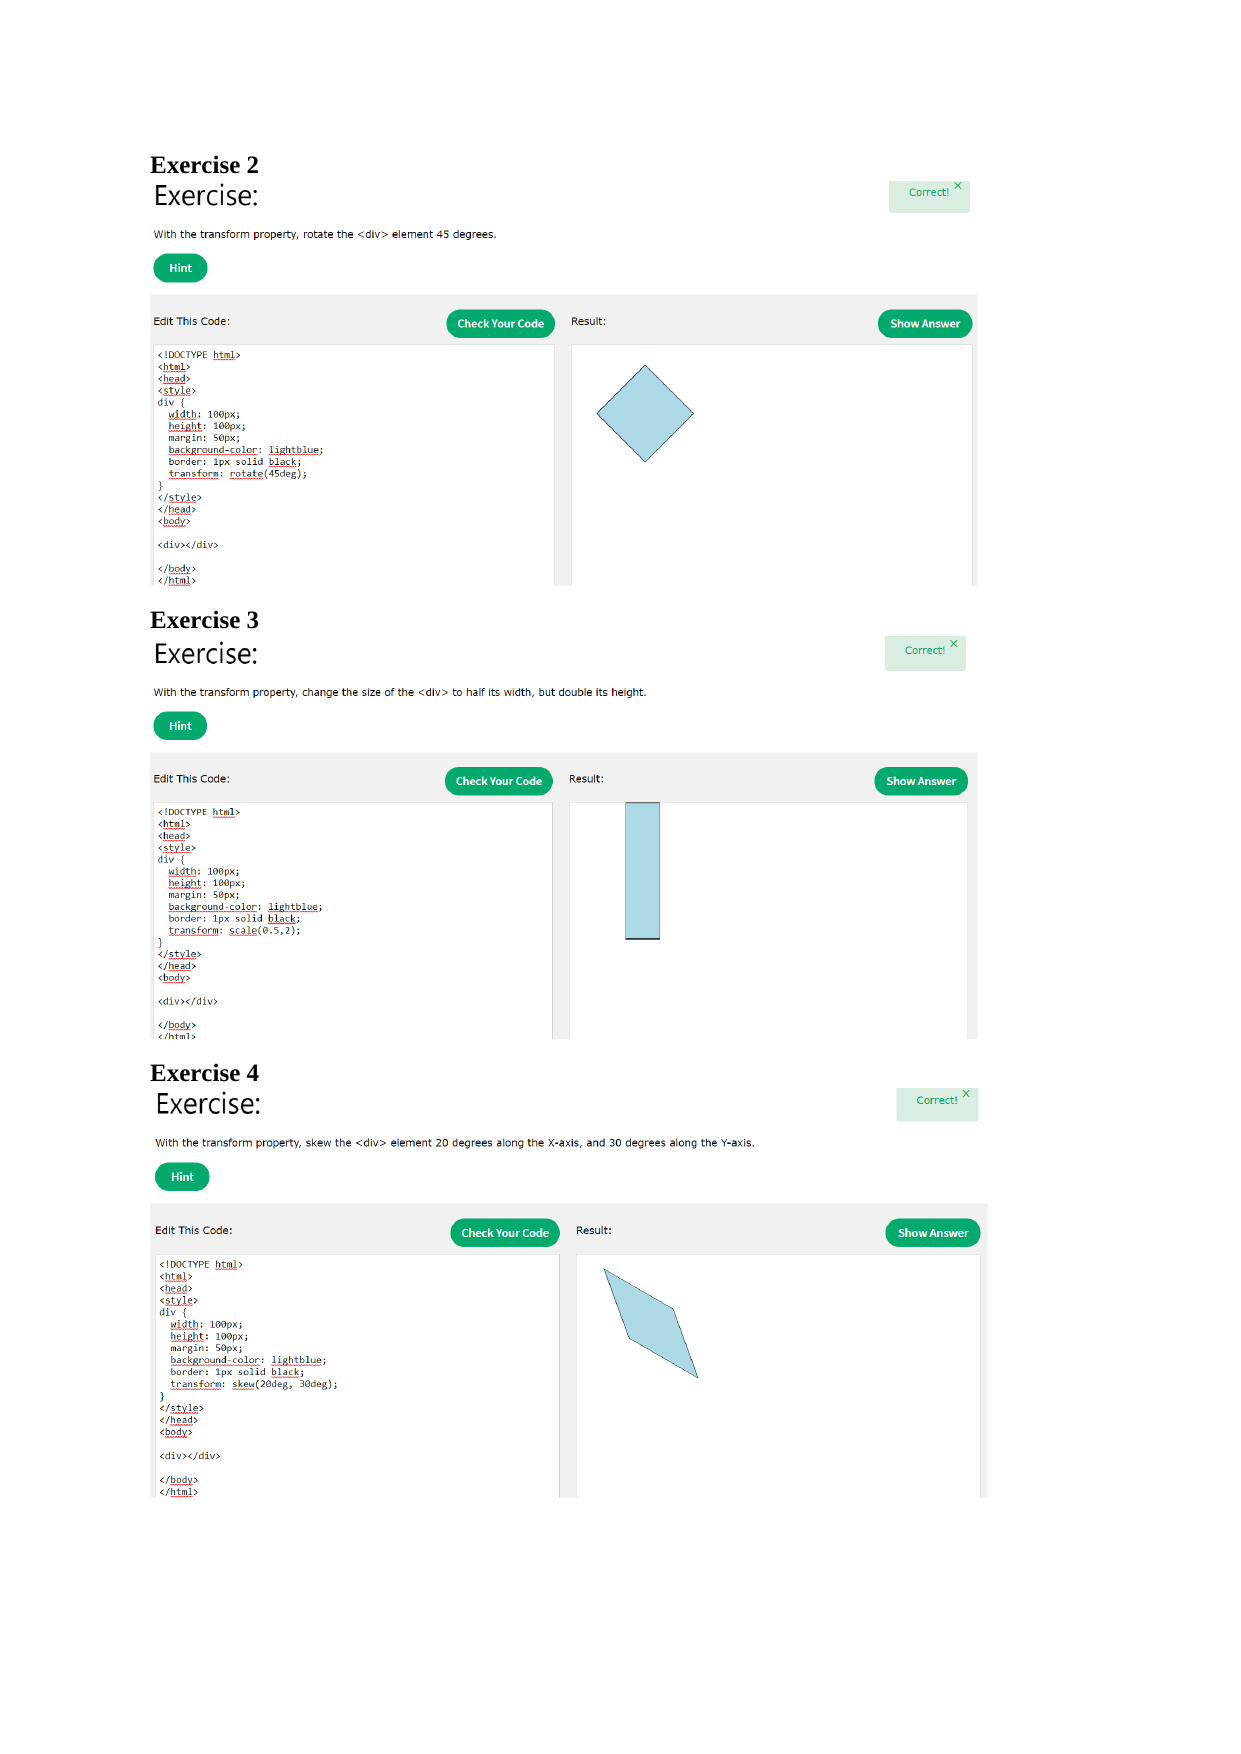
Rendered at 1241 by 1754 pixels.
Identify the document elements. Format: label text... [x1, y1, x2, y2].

text Exercise 4 [150, 1058, 1090, 1086]
text Exercise 2 [150, 150, 1090, 179]
picture [150, 181, 978, 586]
picture [150, 1088, 988, 1498]
text Exercise 3 [150, 605, 1090, 634]
picture [150, 636, 978, 1039]
